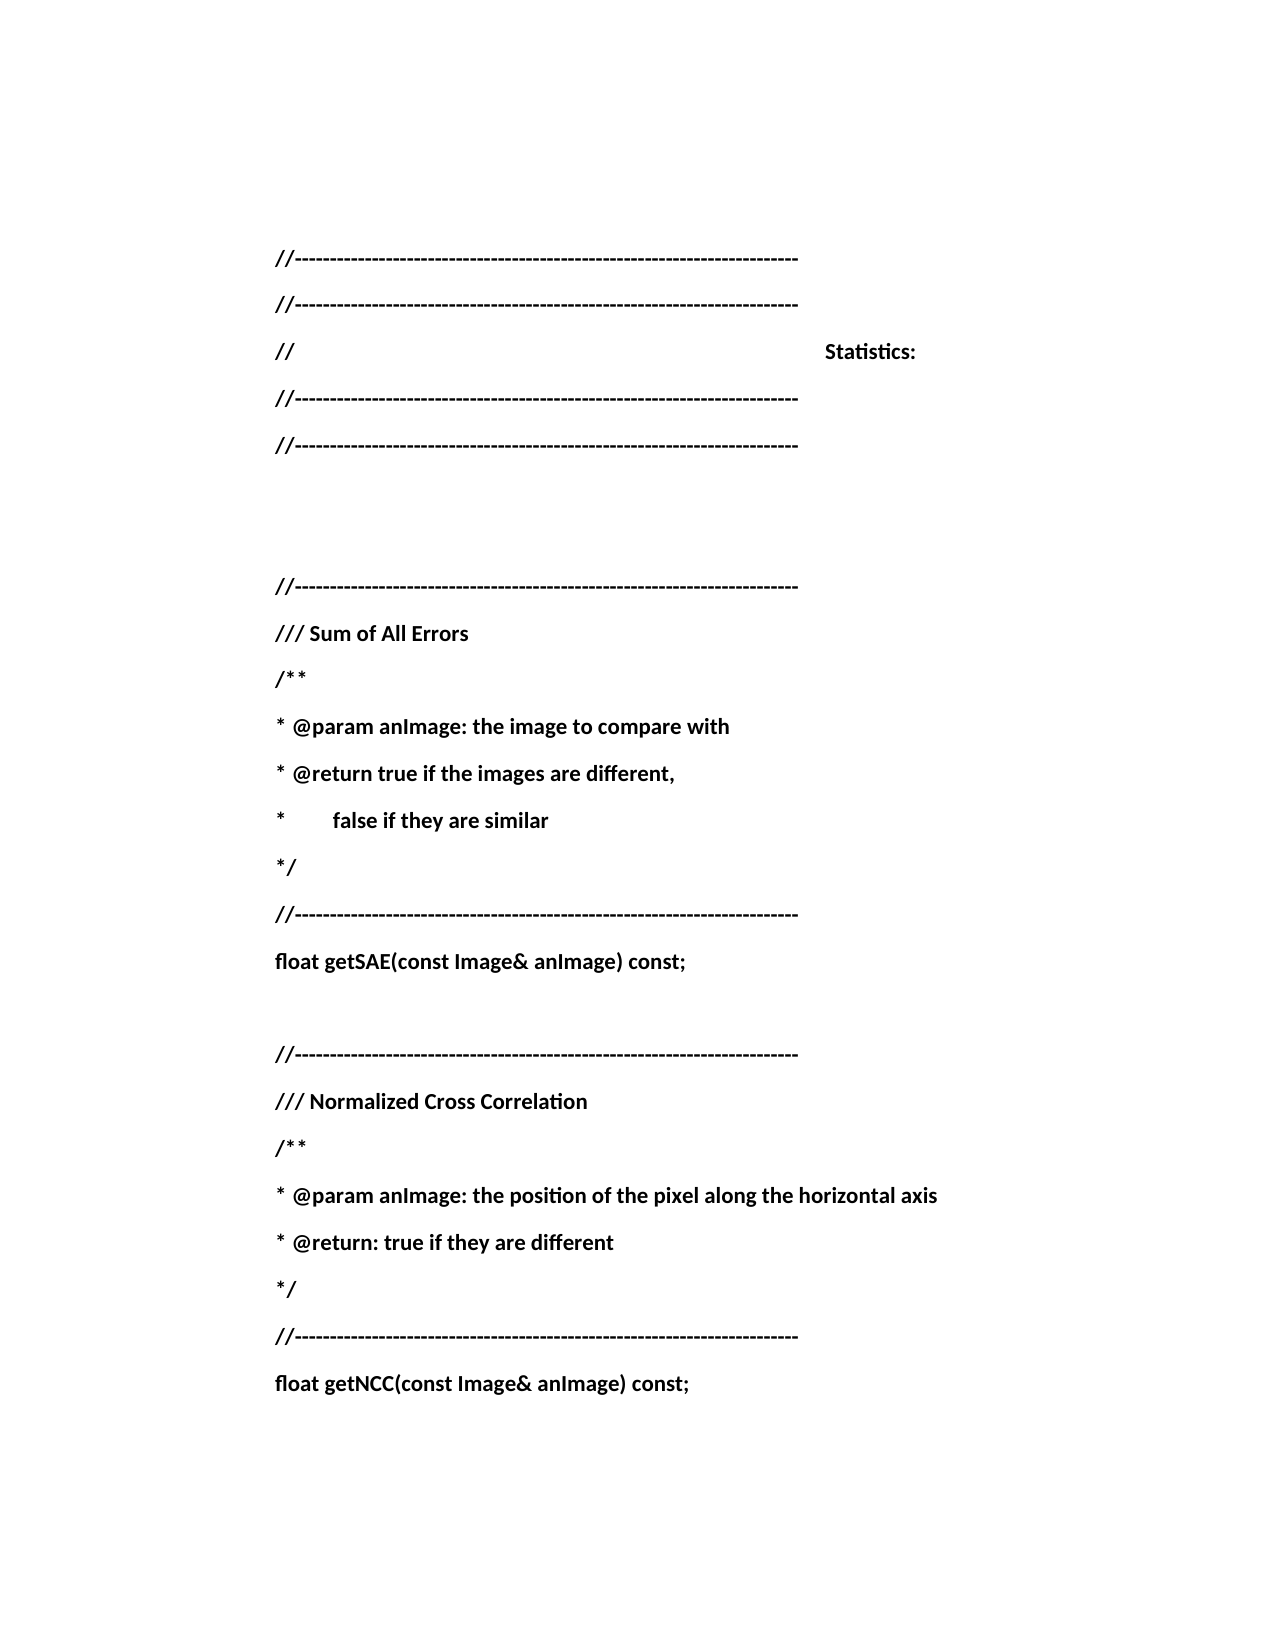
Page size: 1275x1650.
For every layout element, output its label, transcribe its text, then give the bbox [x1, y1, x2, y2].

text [150, 291, 1125, 319]
text * @param anImage: the image to compare with [150, 712, 1125, 741]
text //------------------------------------------------------------------------ [150, 384, 1125, 412]
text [150, 1322, 1125, 1350]
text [150, 244, 1125, 272]
text * @return: true if they are different [150, 1228, 1125, 1256]
text * false if they are similar [150, 806, 1125, 834]
text float getSAE(const Image& anImage) const; [150, 947, 1125, 975]
text float getNCC(const Image& anImage) const; [150, 1369, 1125, 1397]
text * @return true if the images are different, [150, 759, 1125, 787]
text /** [150, 1134, 1125, 1162]
text */ [150, 853, 1125, 881]
text */ [150, 1275, 1125, 1303]
text /// Normalized Cross Correlation [150, 1087, 1125, 1116]
text //------------------------------------------------------------------------ [150, 900, 1125, 928]
text /// Sum of All Errors [150, 619, 1125, 647]
text * @param anImage: the position of the pixel along the horizontal axis [150, 1181, 1125, 1209]
text //------------------------------------------------------------------------ [150, 572, 1125, 600]
text //------------------------------------------------------------------------ [150, 1041, 1125, 1069]
text /** [150, 666, 1125, 694]
text //------------------------------------------------------------------------ [150, 431, 1125, 459]
text // Statistics: [150, 337, 1125, 366]
